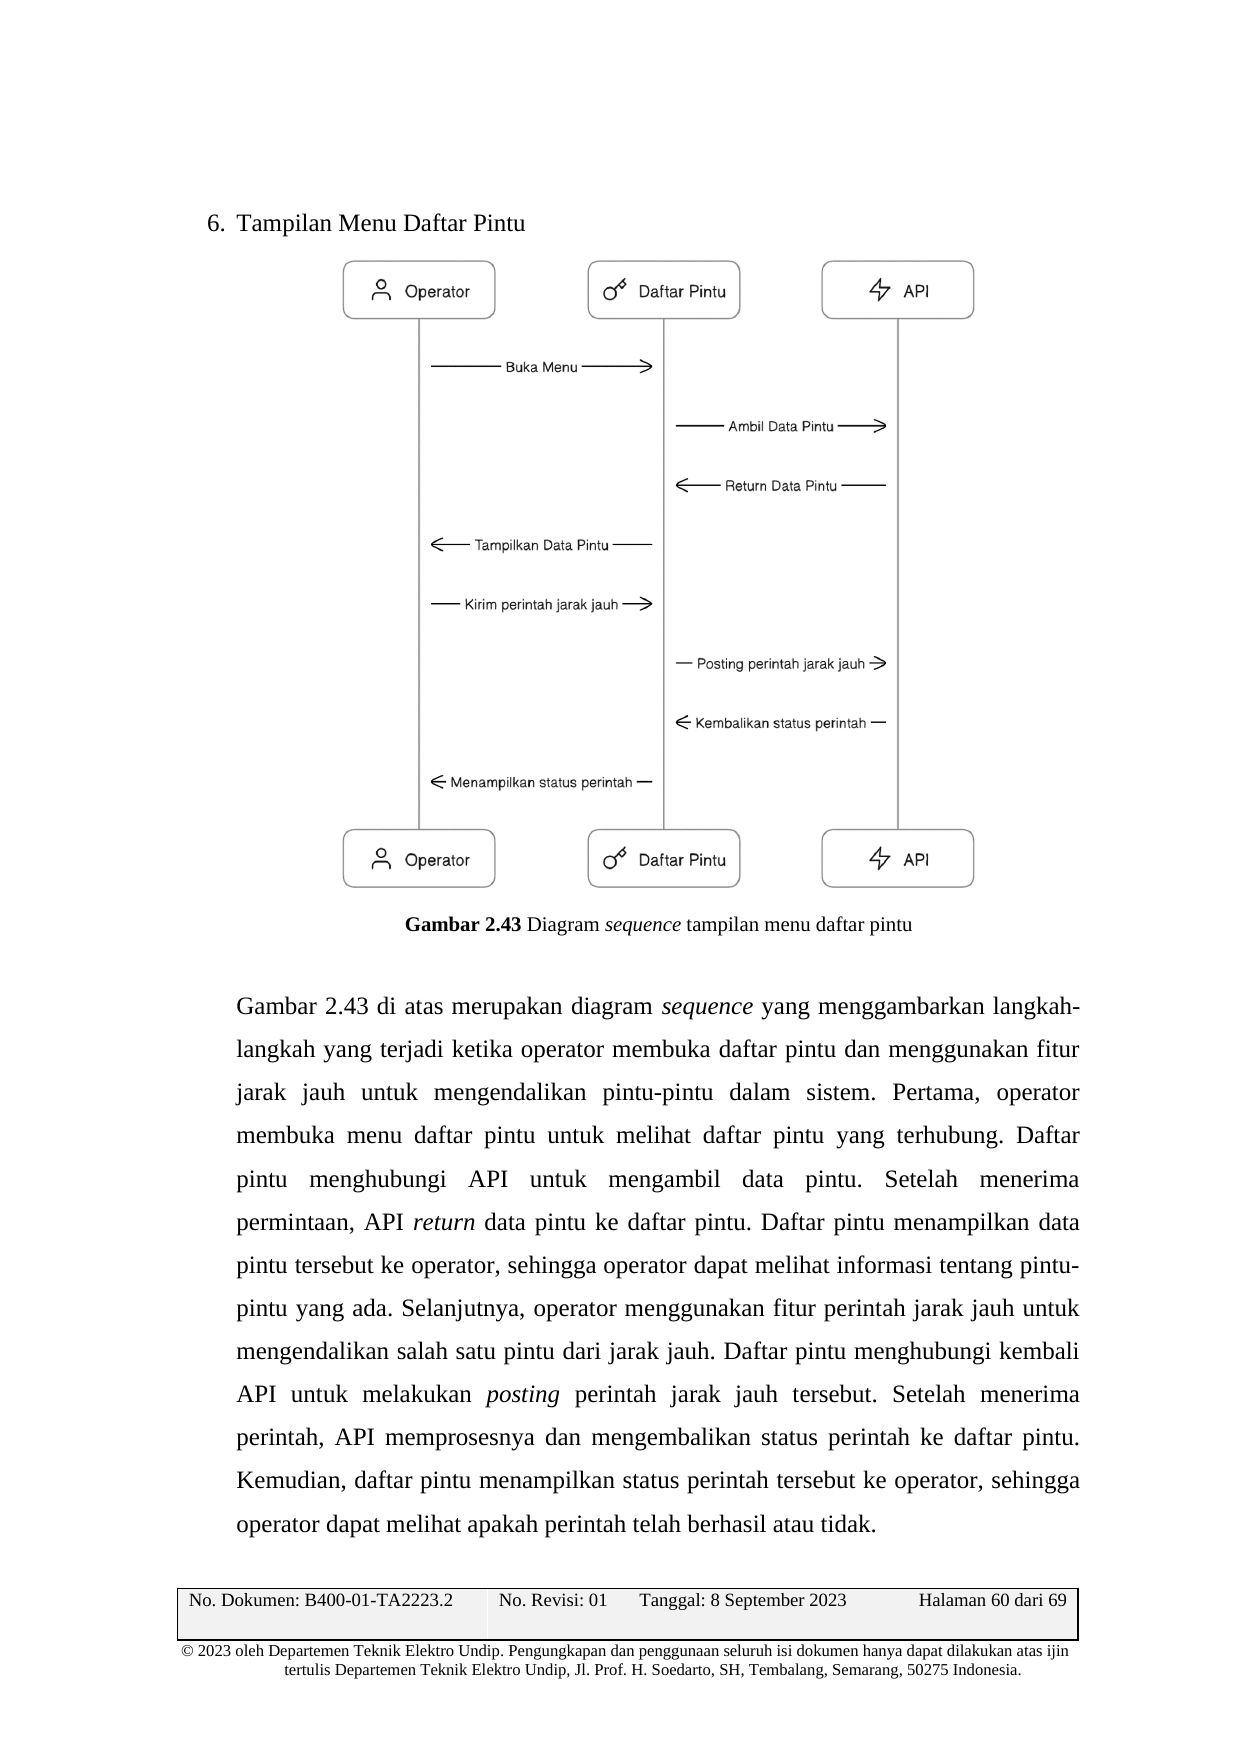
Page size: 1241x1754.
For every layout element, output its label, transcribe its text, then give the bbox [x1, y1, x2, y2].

list Tampilan Menu Daftar Pintu [207, 208, 1081, 237]
text Gambar 2.43 di atas merupakan diagram sequence yang menggambarkan langkah-langkah yang terjadi ketika operator membuka daftar pintu dan menggunakan fitur jarak jauh untuk mengendalikan pintu-pintu dalam sistem. Pertama, operator membuka menu daftar pintu untuk melihat daftar pintu yang terhubung. Daftar pintu menghubungi API untuk mengambil data pintu. Setelah menerima permintaan, API return data pintu ke daftar pintu. Daftar pintu menampilkan data pintu tersebut ke operator, sehingga operator dapat melihat informasi tentang pintu-pintu yang ada. Selanjutnya, operator menggunakan fitur perintah jarak jauh untuk mengendalikan salah satu pintu dari jarak jauh. Daftar pintu menghubungi kembali API untuk melakukan posting perintah jarak jauh tersebut. Setelah menerima perintah, API memprosesnya dan mengembalikan status perintah ke daftar pintu. Kemudian, daftar pintu menampilkan status perintah tersebut ke operator, sehingga operator dapat melihat apakah perintah telah berhasil atau tidak. [236, 991, 1081, 1537]
text Gambar 2.43 Diagram sequence tampilan menu daftar pintu [236, 912, 1081, 936]
picture [333, 251, 984, 898]
